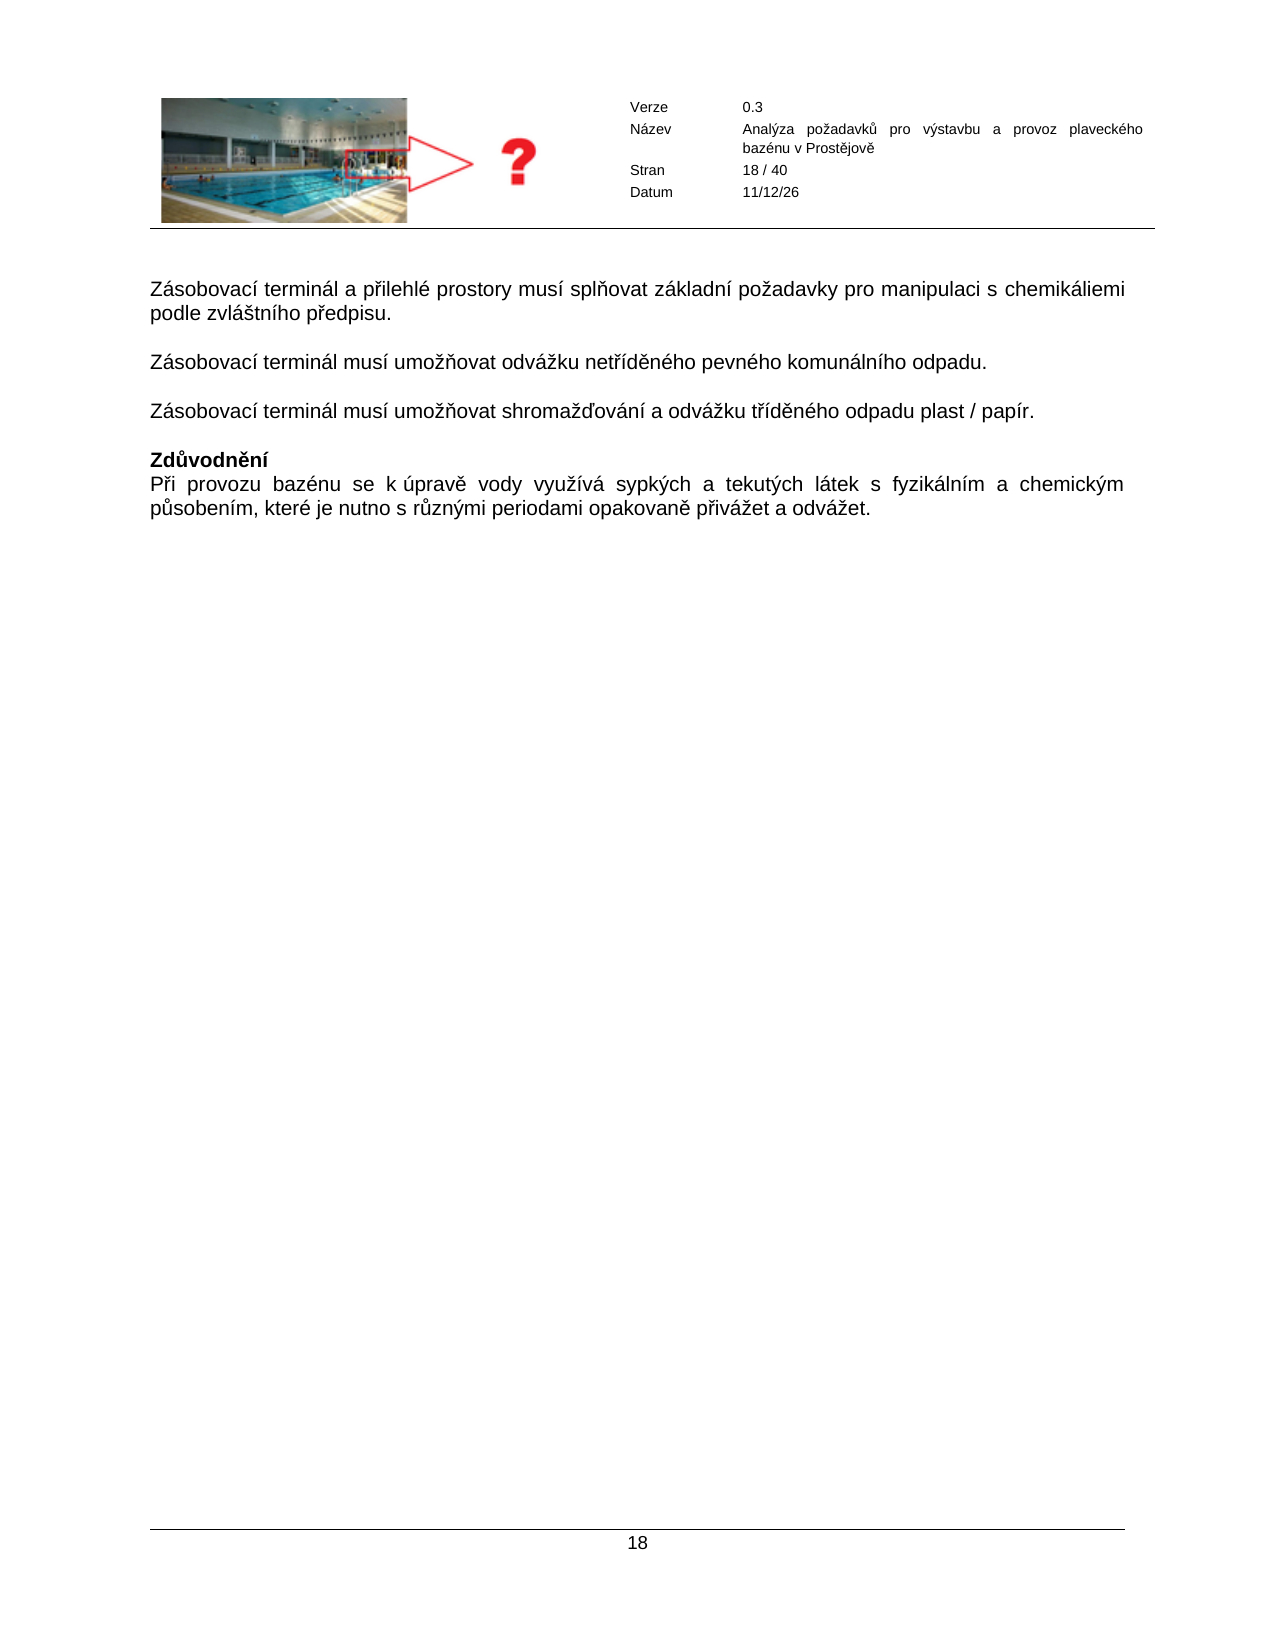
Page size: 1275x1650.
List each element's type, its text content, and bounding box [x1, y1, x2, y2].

text Zásobovací terminál a přilehlé prostory musí splňovat základní požadavky pro manipulaci s chemikáliemi podle zvláštního předpisu. [150, 277, 1125, 324]
text Zásobovací terminál musí umožňovat shromažďování a odvážku tříděného odpadu plast / papír. [150, 398, 1125, 422]
picture [161, 98, 619, 223]
text Zdůvodnění Při provozu bazénu se k úpravě vody využívá sypkých a tekutých látek s fyzikálním a chemickým působením, které je nutno s různými periodami opakovaně přivážet a odvážet. [150, 447, 1125, 519]
text Zásobovací terminál musí umožňovat odvážku netříděného pevného komunálního odpadu. [150, 349, 1125, 373]
